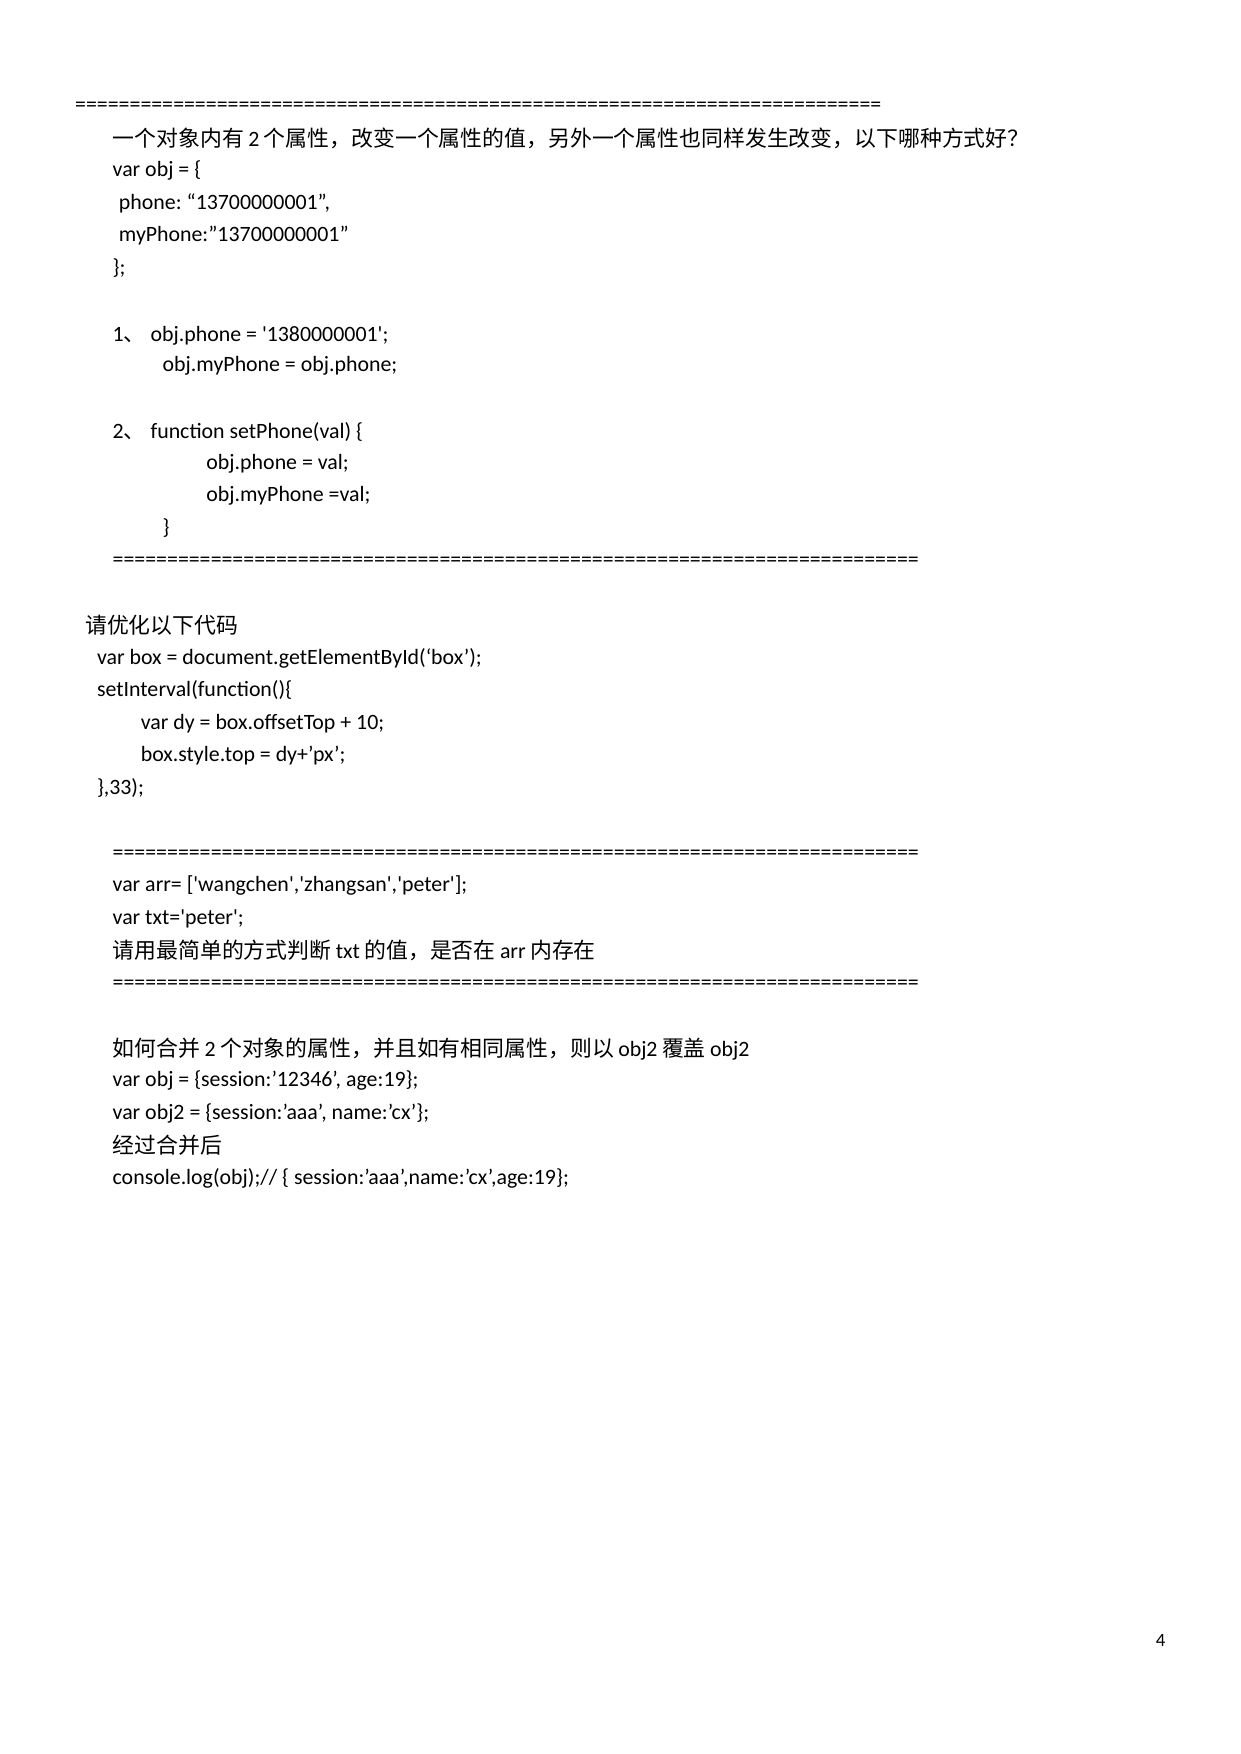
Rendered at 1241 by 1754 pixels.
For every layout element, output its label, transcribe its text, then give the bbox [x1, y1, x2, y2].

text ========================================================================== [75, 835, 1165, 868]
text setInterval(function(){ [97, 673, 1165, 705]
text var arr= ['wangchen','zhangsan','peter']; [75, 868, 1165, 900]
text ========================================================================== [75, 88, 1165, 120]
text var box = document.getElementById(‘box’); [97, 640, 1165, 673]
text var dy = box.offsetTop + 10; [97, 705, 1165, 738]
text obj.myPhone =val; [119, 478, 1165, 510]
text var obj = { [75, 153, 1165, 185]
text var obj = {session:’12346’, age:19}; [75, 1063, 1165, 1095]
text 1、 obj.phone = '1380000001'; [75, 315, 1165, 348]
text obj.phone = val; [119, 445, 1165, 478]
text 经过合并后 [75, 1128, 1165, 1160]
text var obj2 = {session:’aaa’, name:’cx’}; [75, 1095, 1165, 1128]
text box.style.top = dy+’px’; [97, 738, 1165, 770]
text var txt='peter'; [75, 900, 1165, 933]
text }; [75, 250, 1165, 283]
text ========================================================================== [75, 965, 1165, 998]
text 如何合并2个对象的属性，并且如有相同属性，则以obj2覆盖obj2 [112, 1030, 1165, 1063]
text },33); [97, 770, 1165, 803]
text obj.myPhone = obj.phone; [75, 348, 1165, 380]
text phone: “13700000001”, [75, 185, 1165, 218]
text 2、 function setPhone(val) { [75, 413, 1165, 445]
text 请用最简单的方式判断txt的值，是否在arr内存在 [75, 933, 1165, 965]
text 一个对象内有2个属性，改变一个属性的值，另外一个属性也同样发生改变，以下哪种方式好？ [75, 120, 1165, 153]
text 请优化以下代码 [75, 608, 1165, 640]
text } [119, 510, 1165, 543]
text ========================================================================== [75, 543, 1165, 575]
text myPhone:”13700000001” [75, 218, 1165, 250]
text console.log(obj);// { session:’aaa’,name:’cx’,age:19}; [75, 1160, 1165, 1193]
